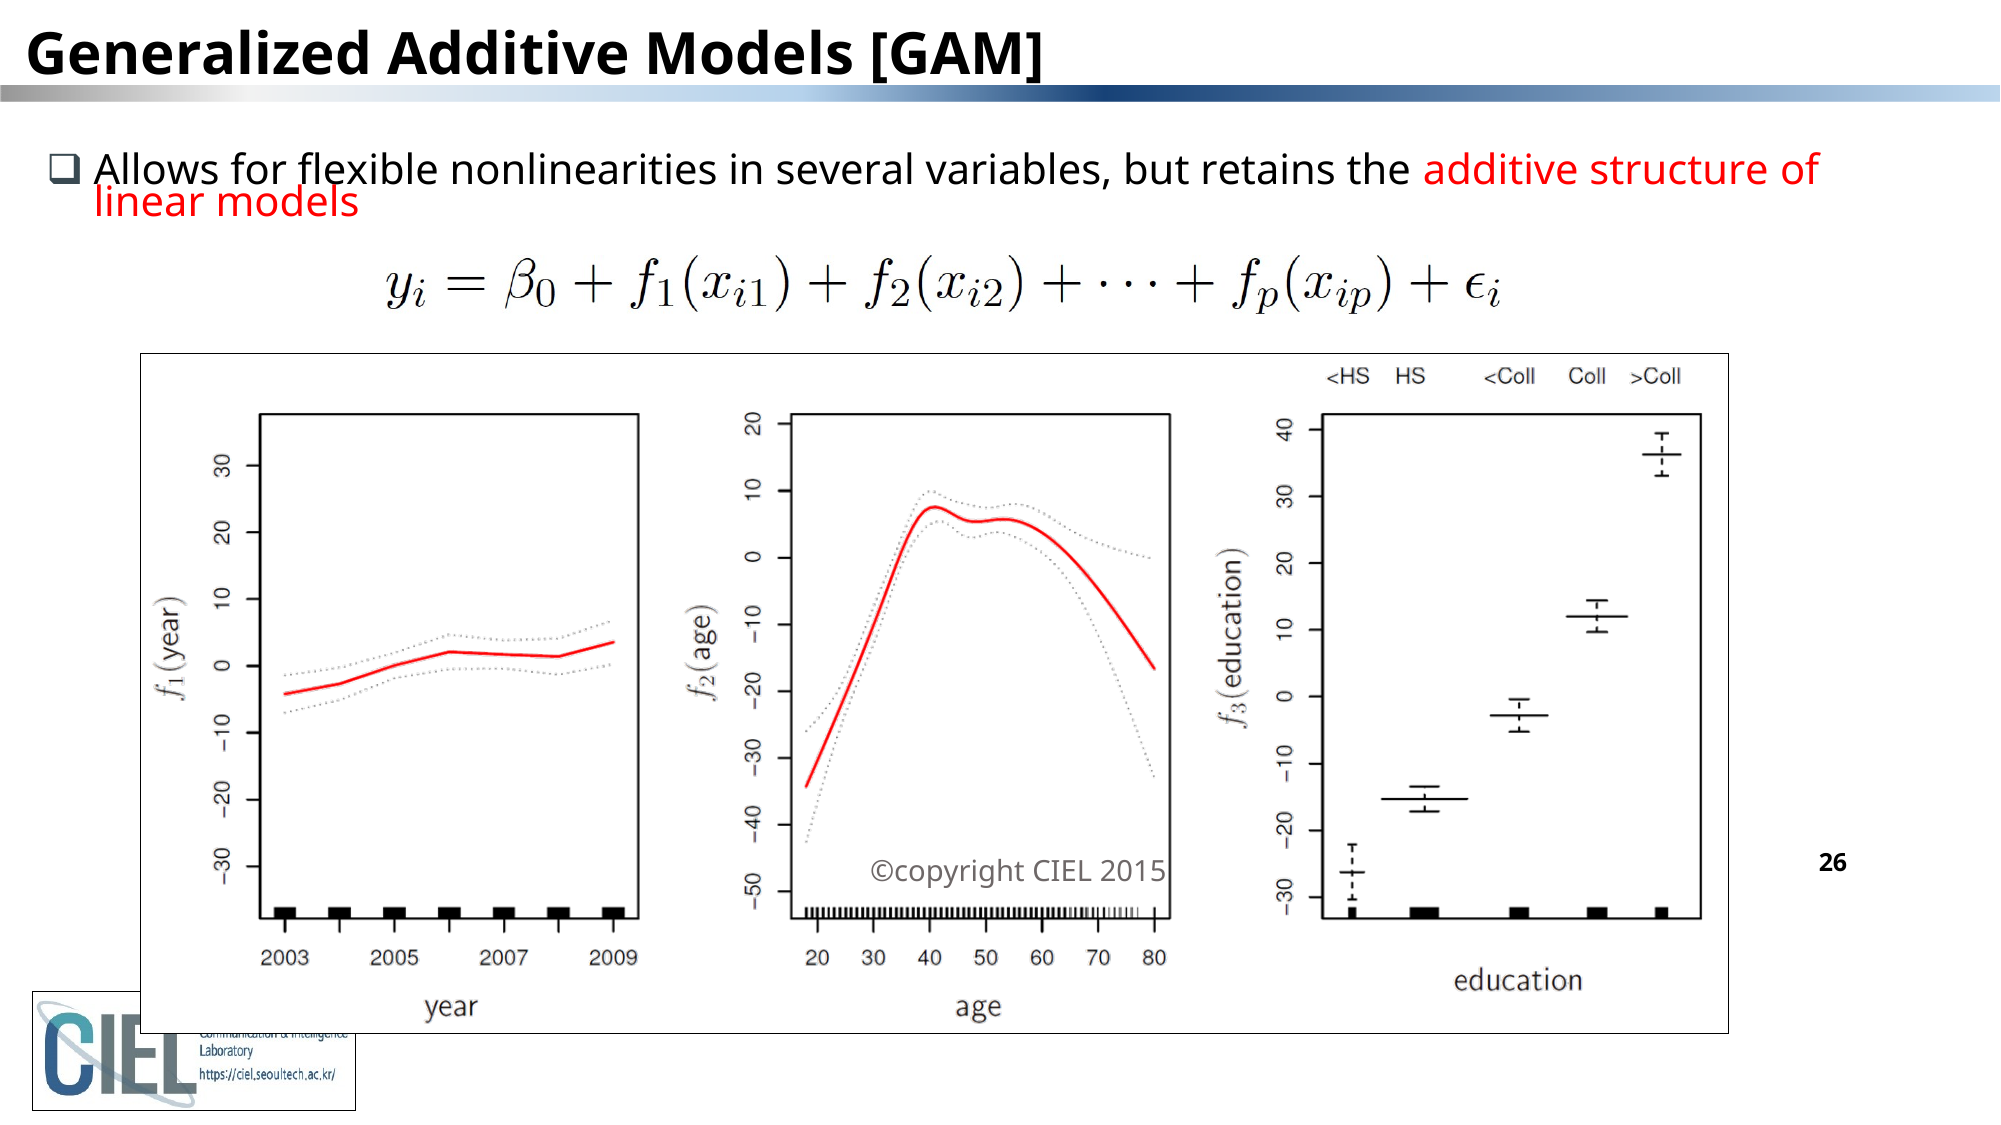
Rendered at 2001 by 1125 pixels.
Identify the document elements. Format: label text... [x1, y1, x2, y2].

picture [33, 992, 355, 1110]
picture [141, 354, 1728, 1033]
subtitle Generalized Additive Models [GAM] [25, 0, 1960, 93]
text ©copyright CIEL 2015 26 [870, 845, 1960, 890]
list Allows for flexible nonlinearities in several variables, but retains the additive structure of linear models [46, 155, 1884, 229]
picture [386, 255, 1500, 314]
picture [0, 85, 2000, 102]
